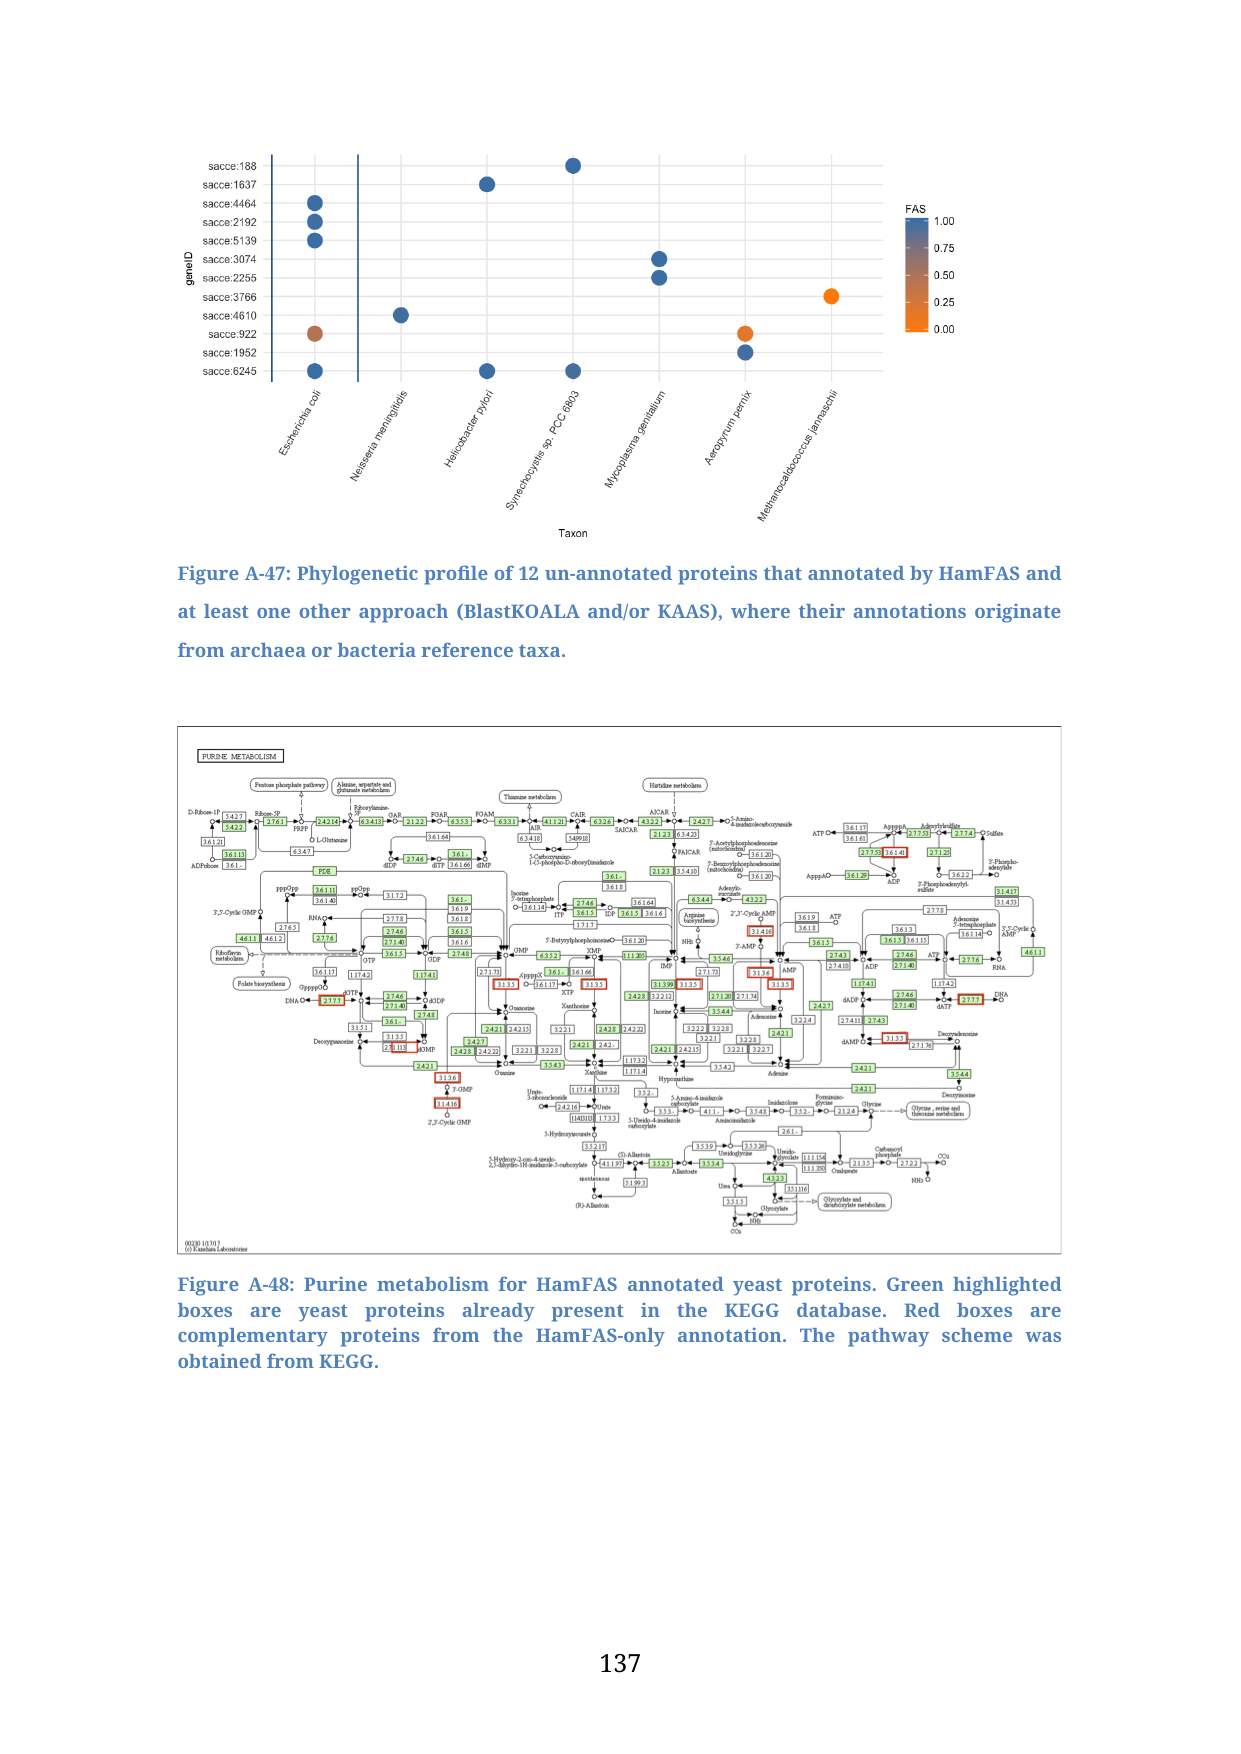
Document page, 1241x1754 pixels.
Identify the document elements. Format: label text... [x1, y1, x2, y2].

picture [177, 147, 969, 544]
picture [177, 726, 1062, 1255]
